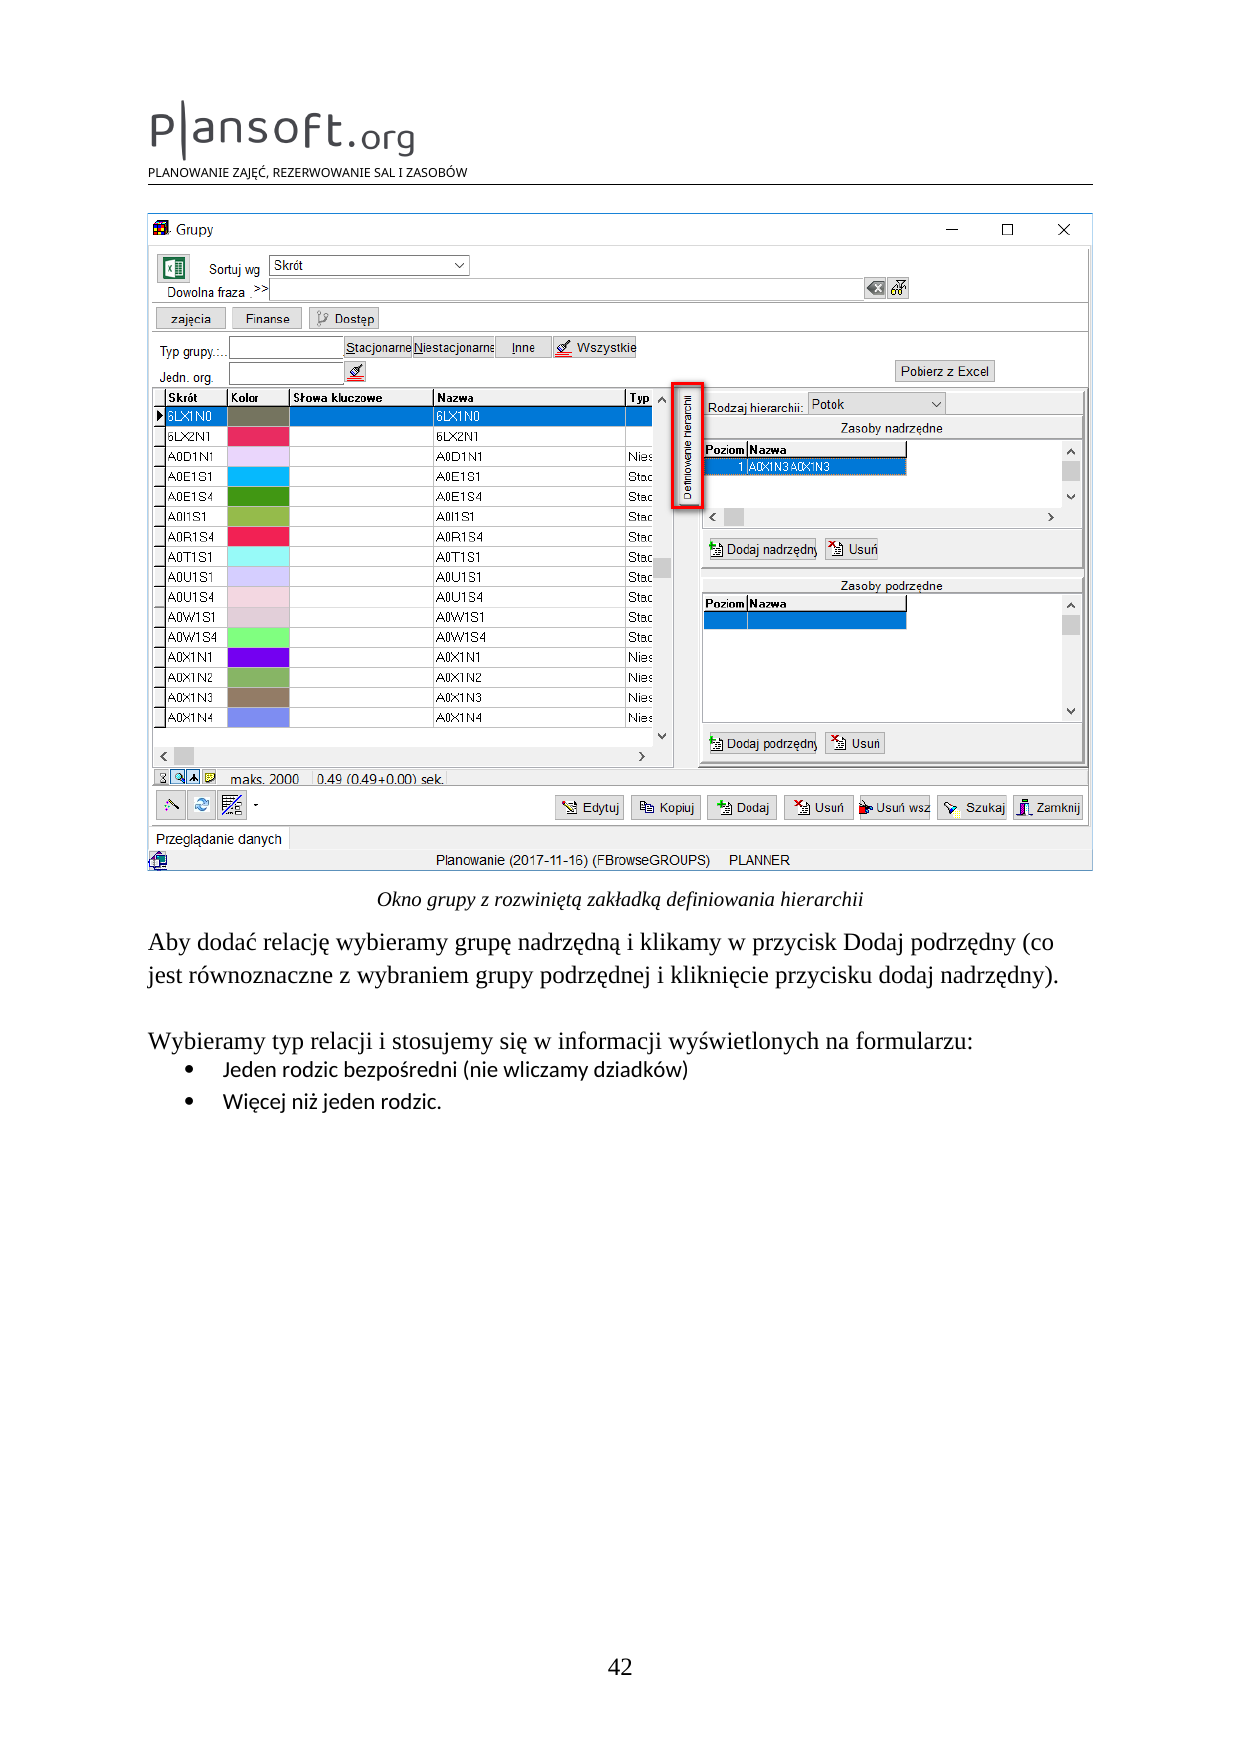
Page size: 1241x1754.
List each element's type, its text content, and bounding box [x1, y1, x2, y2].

text Aby dodać relację wybieramy grupę nadrzędną i klikamy w przycisk Dodaj podrzędny (co jest równoznaczne z wybraniem grupy podrzędnej i kliknięcie przycisku dodaj nadrzędny). [148, 927, 1093, 989]
picture [147, 213, 1093, 871]
text Okno grupy z rozwiniętą zakładką definiowania hierarchii [148, 887, 1093, 911]
list Jeden rodzic bezpośredni (nie wliczamy dziadków) [185, 1055, 1093, 1083]
text Wybieramy typ relacji i stosujemy się w informacji wyświetlonych na formularzu: [148, 1026, 1093, 1055]
picture [147, 73, 418, 165]
list Więcej niż jeden rodzic. [185, 1087, 1093, 1115]
